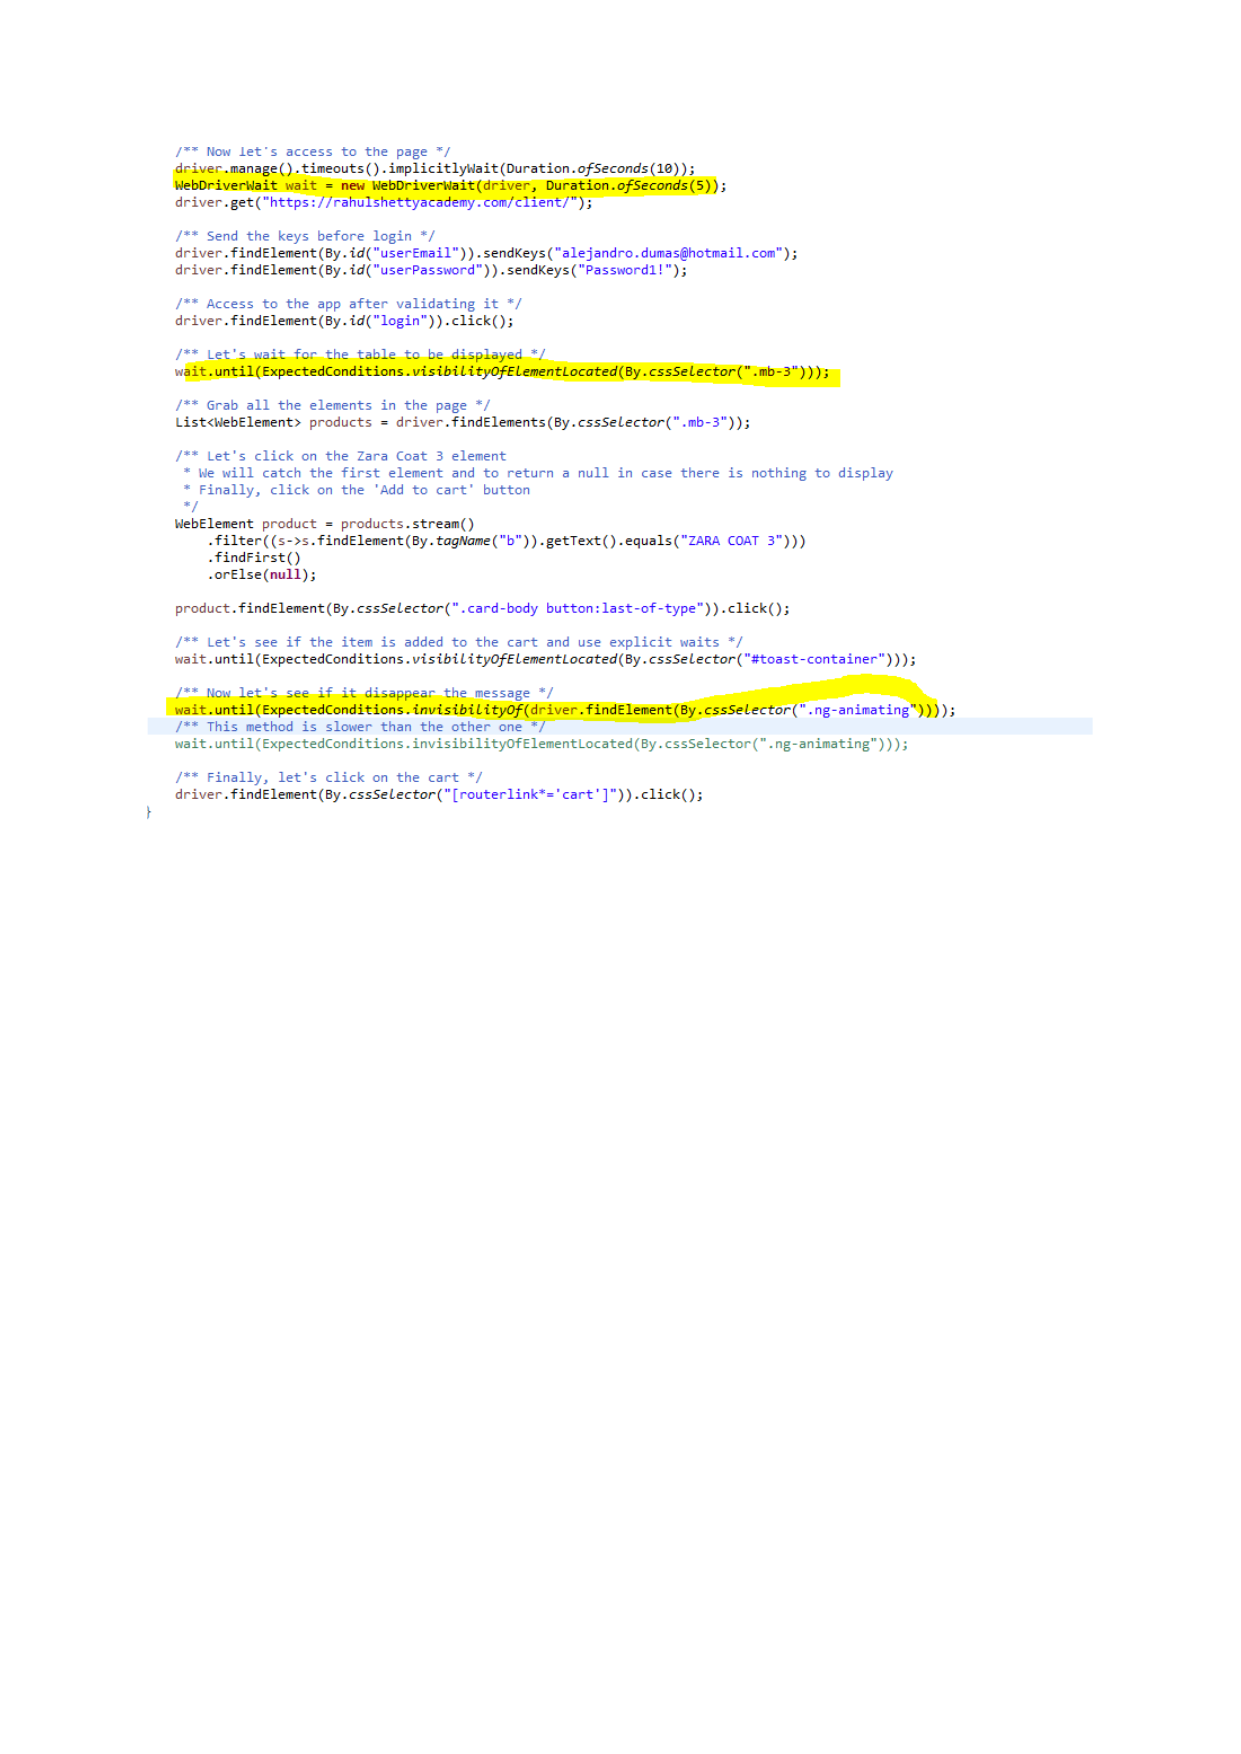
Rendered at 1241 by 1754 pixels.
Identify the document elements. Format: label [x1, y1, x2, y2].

picture [147, 147, 1093, 826]
